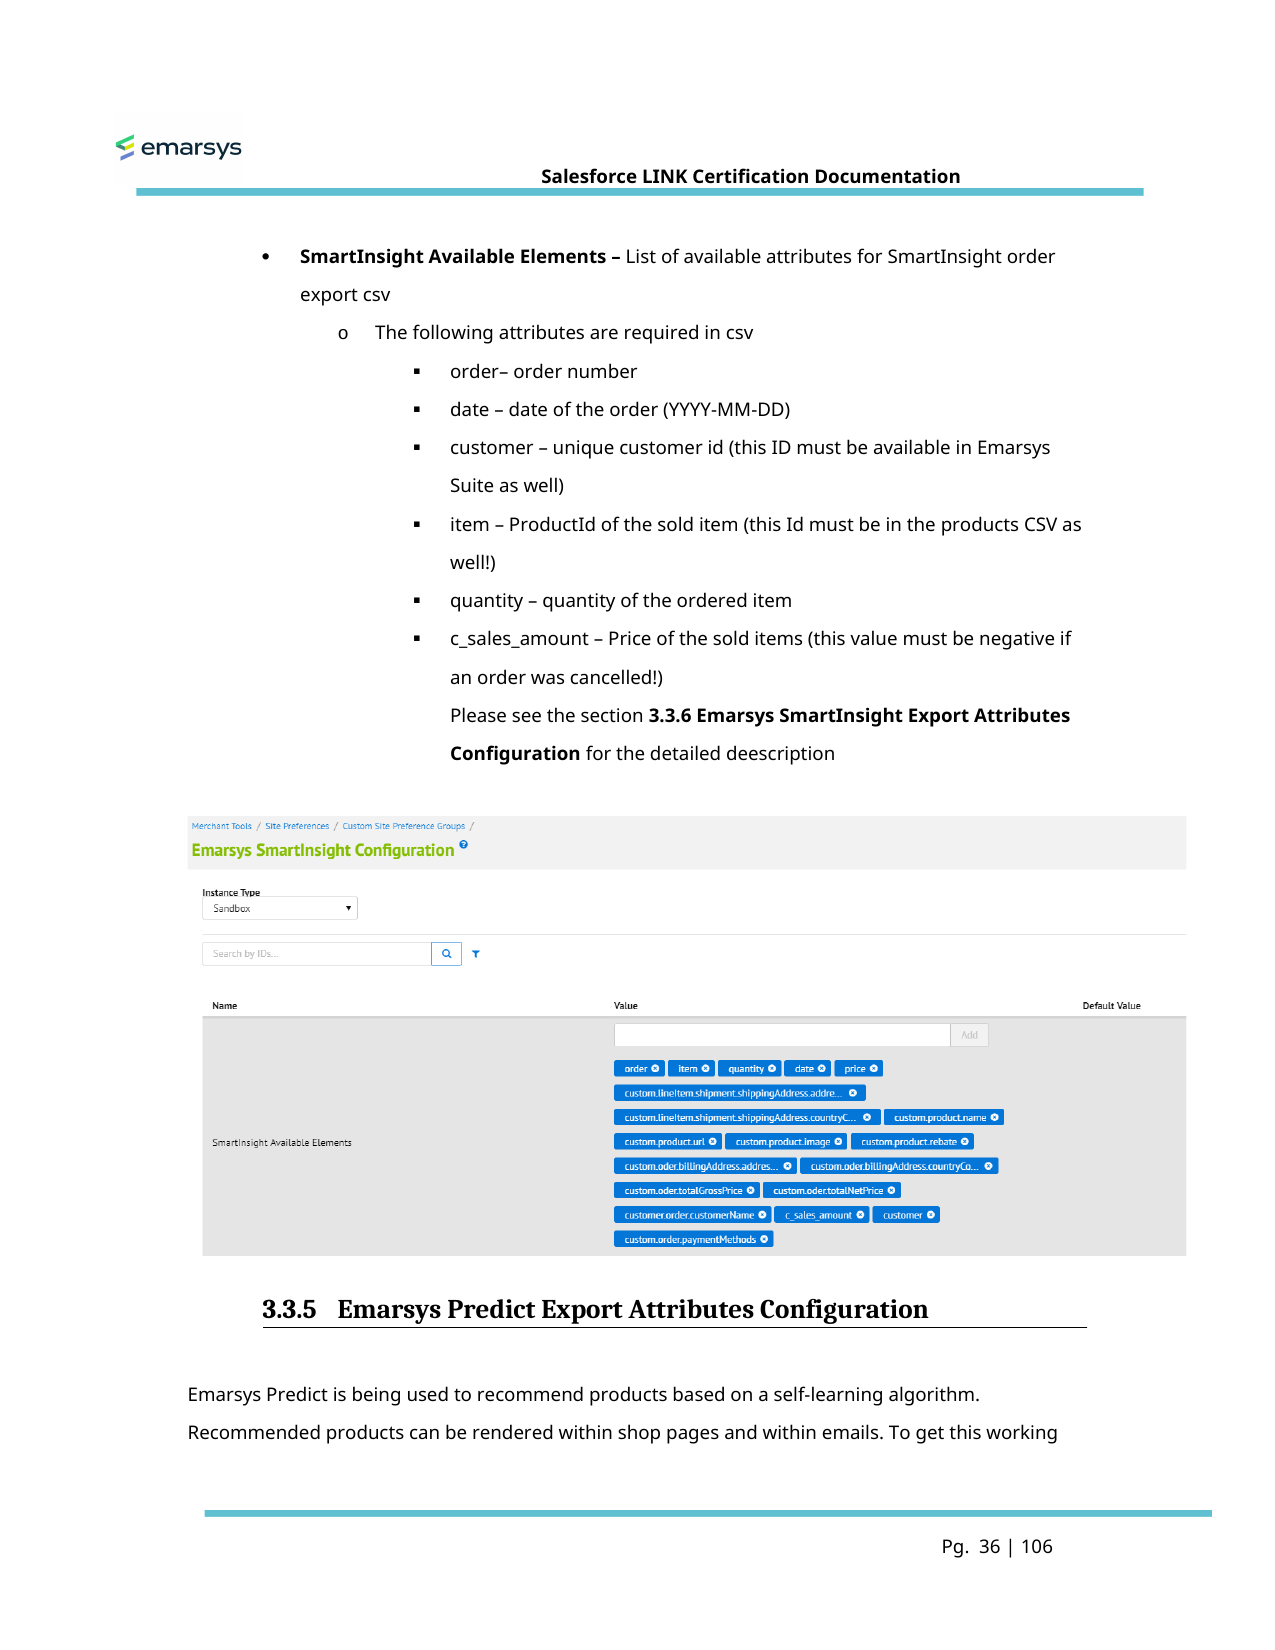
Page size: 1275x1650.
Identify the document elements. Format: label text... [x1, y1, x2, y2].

subtitle Emarsys Predict Export Attributes Configuration [262, 1294, 1087, 1328]
list The following attributes are required in csv [337, 319, 1087, 345]
list order– order number [412, 358, 1087, 384]
picture [136, 188, 1144, 196]
list date – date of the order (YYYY-MM-DD) [412, 396, 1087, 422]
picture [113, 111, 244, 184]
list item – ProductId of the sold item (this Id must be in the products CSV as well!) [412, 511, 1087, 575]
list SmartInsight Available Elements – List of available attributes for SmartInsight order export csv [262, 243, 1087, 307]
picture [204, 1510, 1212, 1517]
list customer – unique customer id (this ID must be available in Emarsys Suite as well) [412, 434, 1087, 498]
text Please see the section 3.3.6 Emarsys SmartInsight Export Attributes Configuration for the detailed deescription [450, 702, 1087, 766]
list quantity – quantity of the ordered item [412, 587, 1087, 613]
list c_sales_amount – Price of the sold items (this value must be negative if an order was cancelled!) [412, 626, 1087, 689]
picture [187, 816, 1187, 1256]
